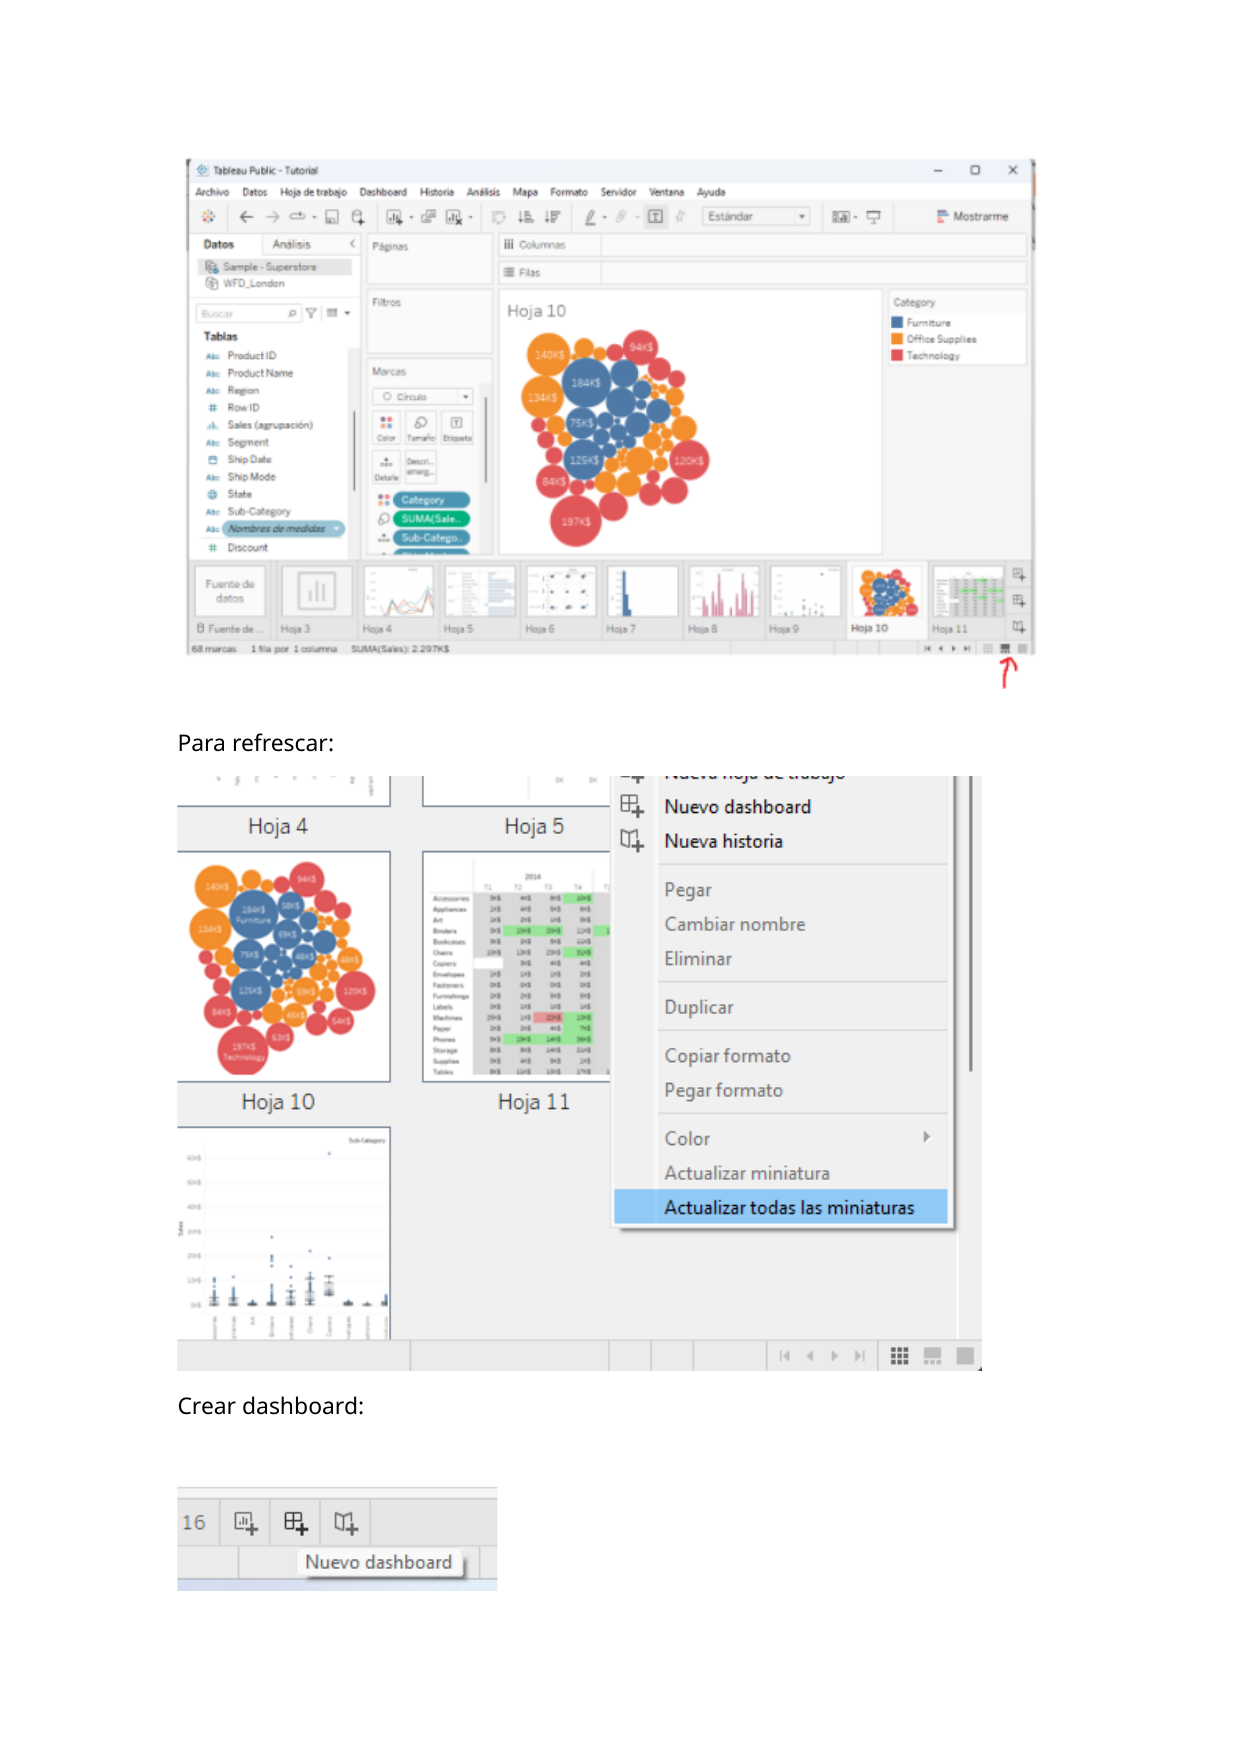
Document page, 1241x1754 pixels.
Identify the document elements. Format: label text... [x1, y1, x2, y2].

text Crear dashboard: [177, 1390, 1063, 1421]
picture [177, 1440, 498, 1591]
picture [177, 147, 1063, 708]
picture [177, 776, 982, 1371]
text Para refrescar: [177, 726, 1063, 758]
